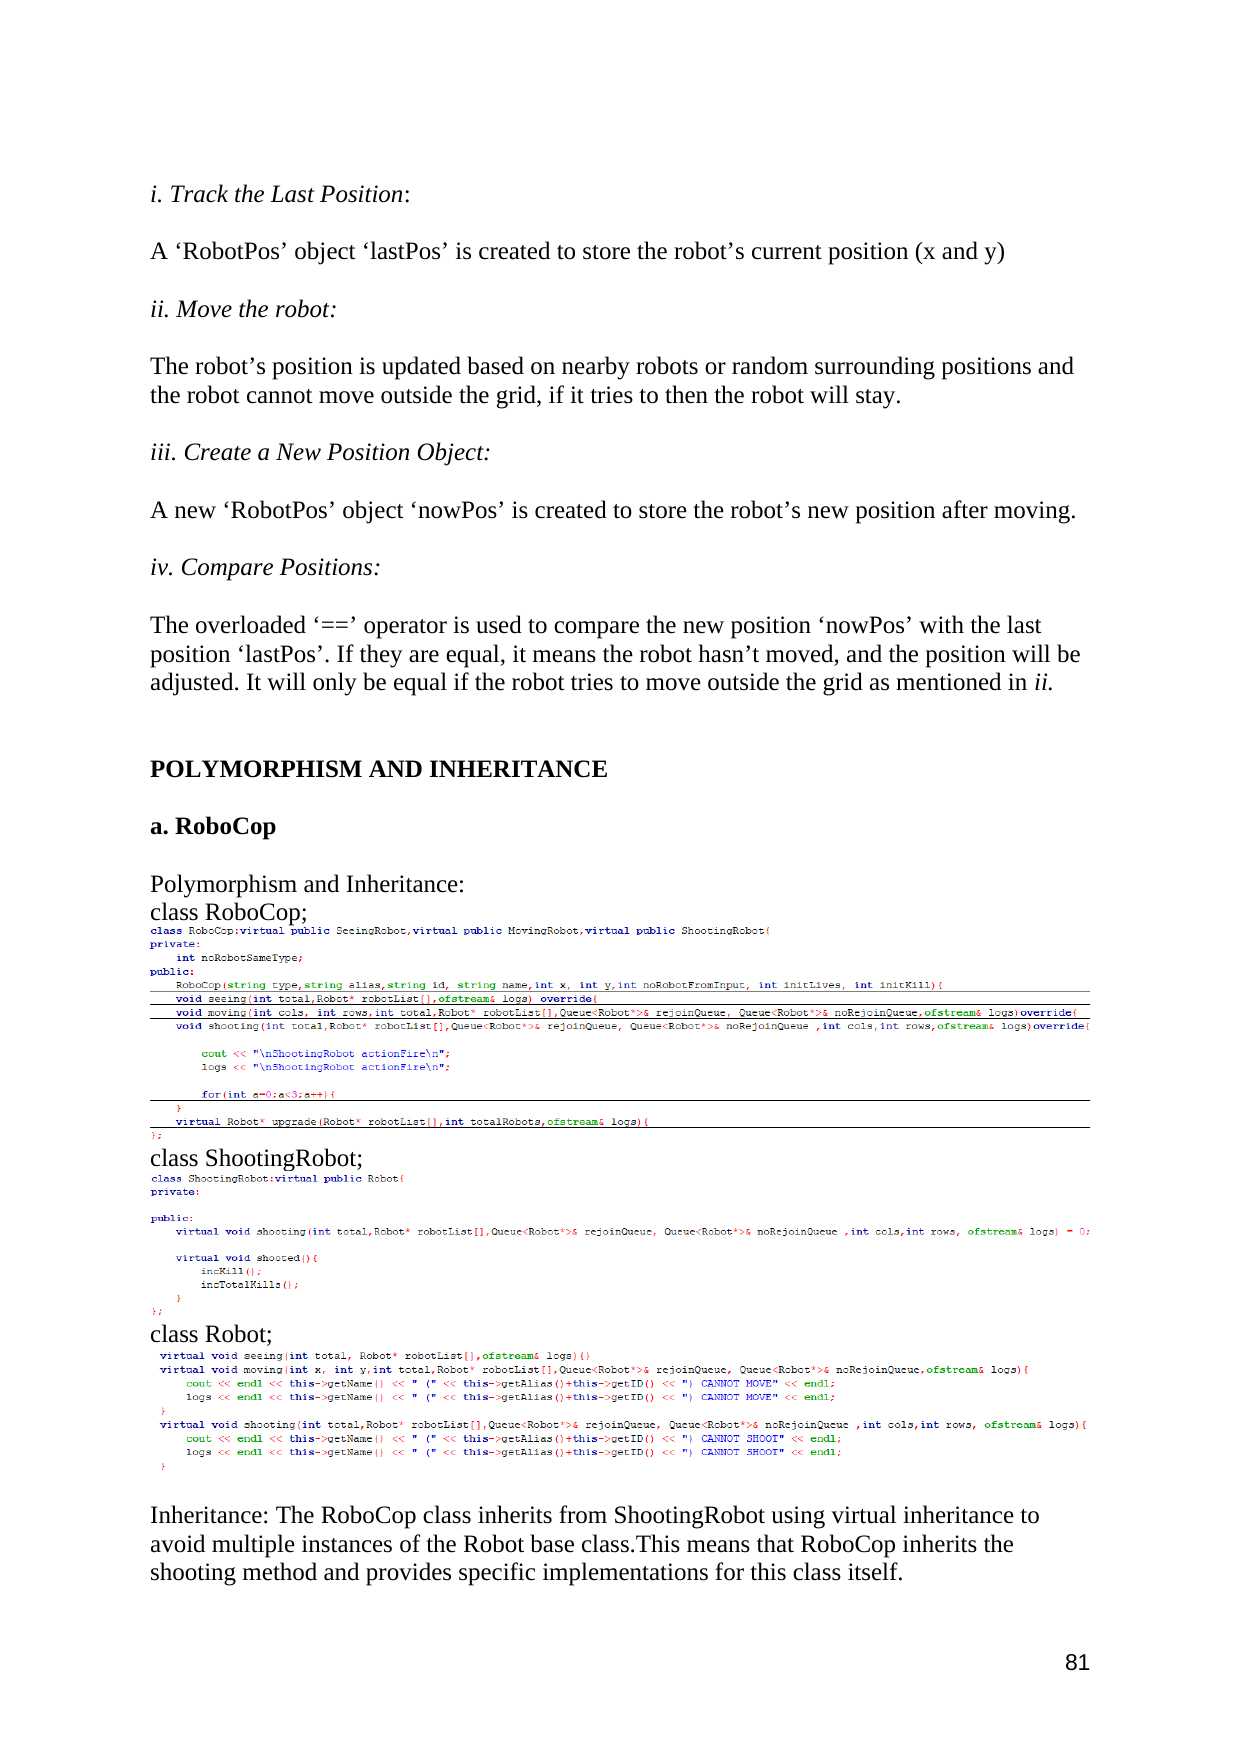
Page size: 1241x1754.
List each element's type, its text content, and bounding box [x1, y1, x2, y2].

text POLYMORPHISM AND INHERITANCE [150, 754, 1090, 782]
picture [150, 1171, 1091, 1320]
text class Robot; [150, 1320, 1090, 1348]
text Polymorphism and Inheritance: [150, 869, 1090, 897]
text class ShootingRobot; [150, 1143, 1090, 1171]
text class RoboCop; [150, 897, 1090, 926]
text A ‘RobotPos’ object ‘lastPos’ is created to store the robot’s current position (x and y) [150, 236, 1090, 265]
picture [150, 1348, 1091, 1472]
text iii. Create a New Position Object: [150, 437, 1090, 466]
text Inheritance: The RoboCop class inherits from ShootingRobot using virtual inheritance to avoid multiple instances of the Robot base class.This means that RoboCop inherits the shooting method and provides specific implementations for this class itself. [150, 1500, 1090, 1586]
text i. Track the Last Position: [150, 179, 1090, 207]
text The robot’s position is updated based on nearby robots or random surrounding positions and the robot cannot move outside the grid, if it tries to then the robot will stay. [150, 351, 1090, 409]
text ii. Move the robot: [150, 294, 1090, 322]
text a. RoboCop [150, 811, 1090, 840]
text The overloaded ‘==’ operator is used to compare the new position ‘nowPos’ with the last position ‘lastPos’. If they are equal, it means the robot hasn’t moved, and the position will be adjusted. It will only be equal if the robot tries to move outside the grid as mentioned in ii. [150, 610, 1090, 696]
text A new ‘RobotPos’ object ‘nowPos’ is created to store the robot’s new position after moving. [150, 495, 1090, 524]
text iv. Compare Positions: [150, 552, 1090, 581]
picture [150, 926, 1091, 1143]
